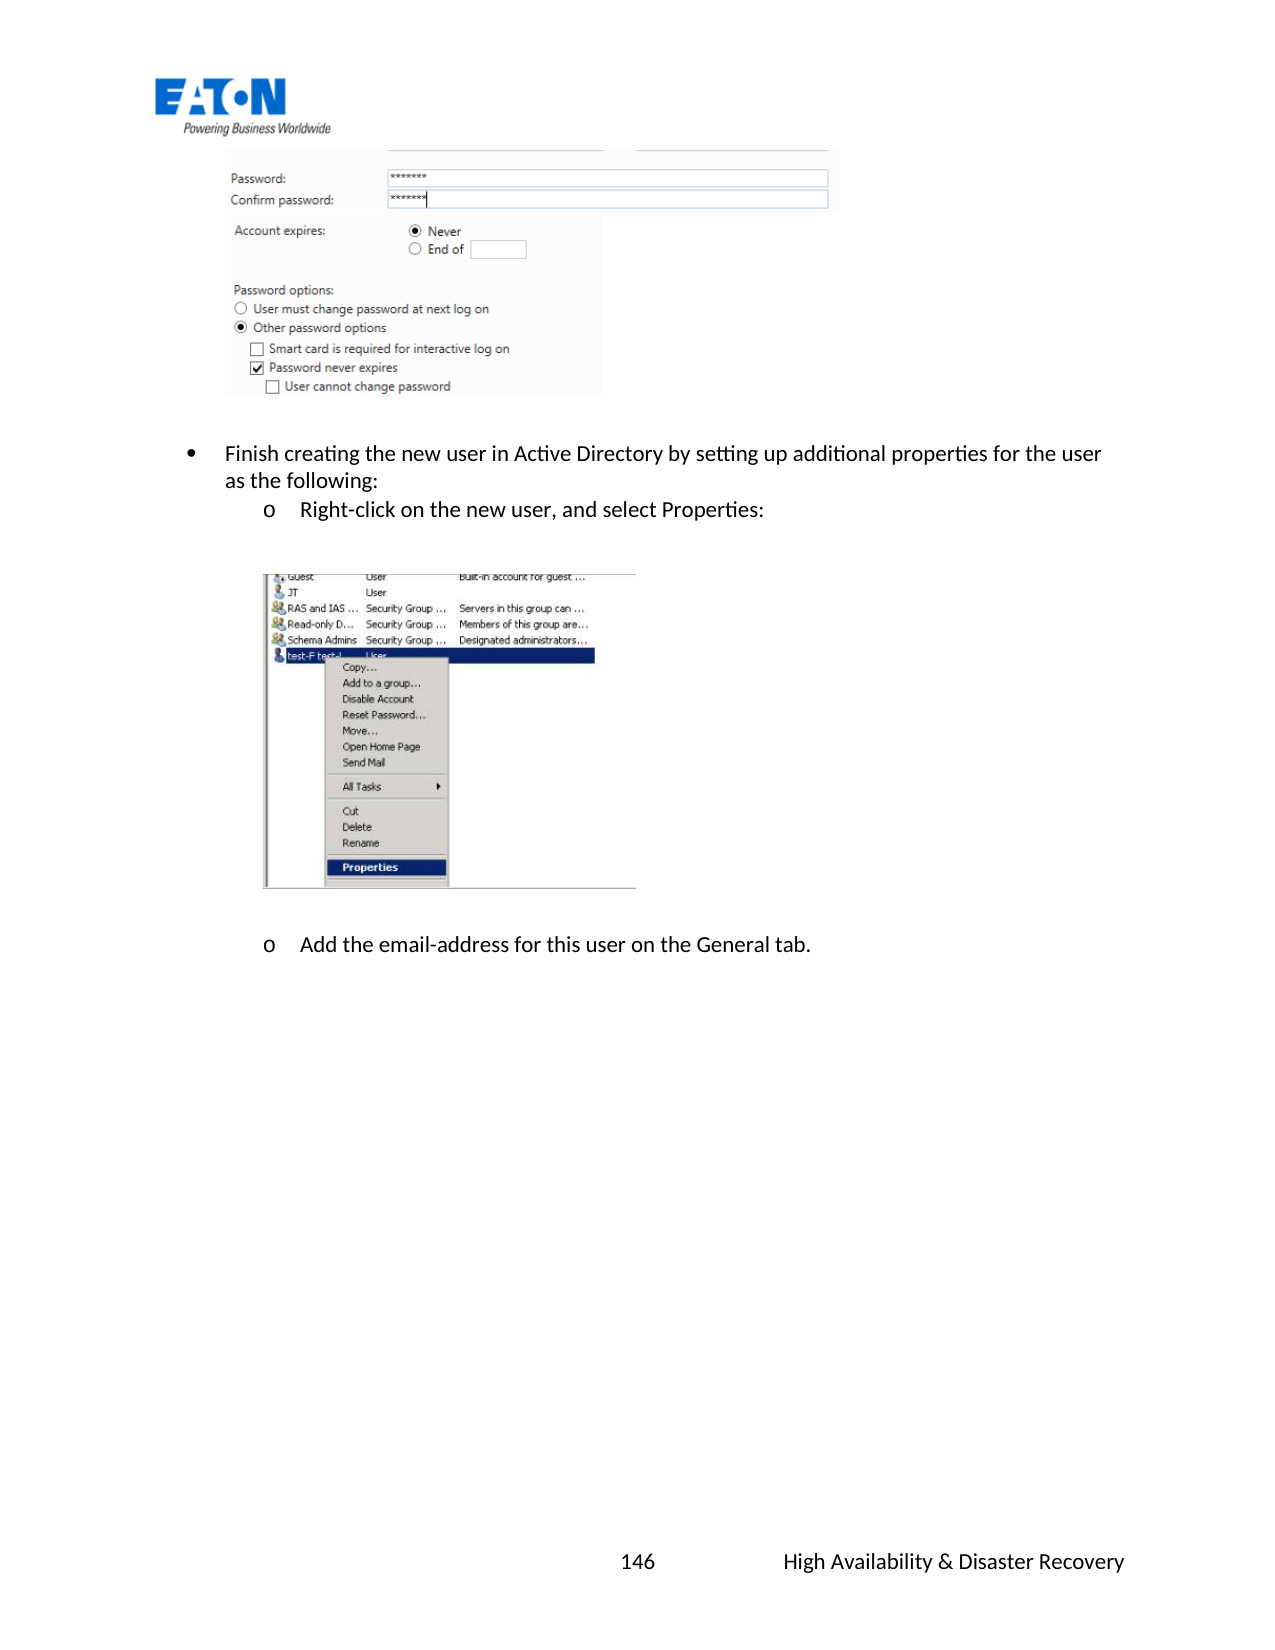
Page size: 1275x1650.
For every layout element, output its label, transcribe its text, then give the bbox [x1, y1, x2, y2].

list Right-click on the new user, and select Properties: [262, 495, 1125, 524]
picture [262, 574, 637, 889]
picture [150, 75, 337, 140]
list Finish creating the new user in Active Directory by setting up additional properties for the user as the following: [187, 439, 1125, 495]
picture [225, 150, 840, 214]
picture [225, 215, 603, 398]
list Add the email-address for this user on the General tab. [262, 930, 1125, 959]
